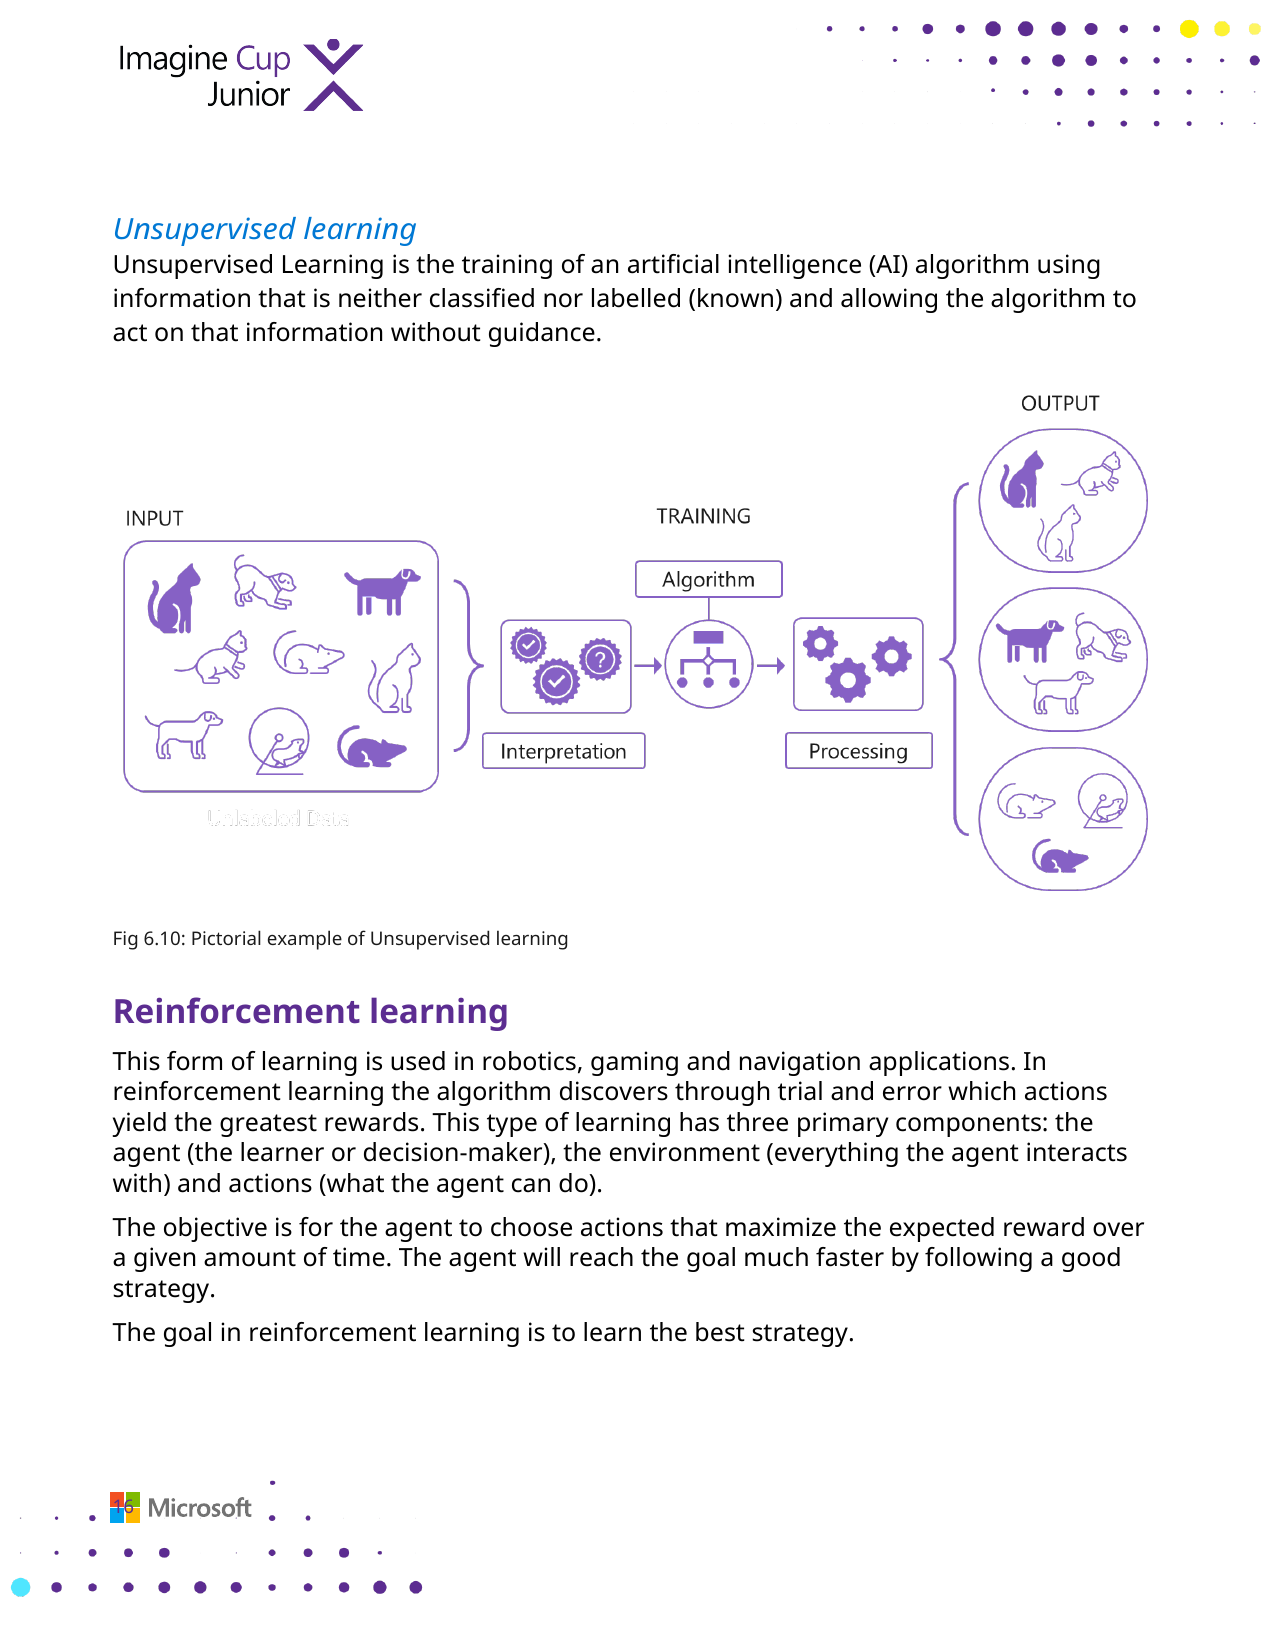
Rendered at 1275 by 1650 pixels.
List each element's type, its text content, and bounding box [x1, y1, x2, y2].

subtitle Unsupervised learning [112, 211, 1162, 247]
text Fig 6.10: Pictorial example of Unsupervised learning [112, 925, 1162, 951]
text The goal in reinforcement learning is to learn the best strategy. [112, 1317, 1162, 1347]
picture [112, 383, 1154, 891]
subtitle Reinforcement learning [112, 988, 1162, 1034]
picture [120, 12, 1275, 142]
picture [0, 1451, 444, 1603]
text Unsupervised Learning is the training of an artificial intelligence (AI) algorithm using information that is neither classified nor labelled (known) and allowing the algorithm to act on that information without guidance. [112, 247, 1162, 349]
text This form of learning is used in robotics, gaming and navigation applications. In reinforcement learning the algorithm discovers through trial and error which actions yield the greatest rewards. This type of learning has three primary components: the agent (the learner or decision-maker), the environment (everything the agent interacts with) and actions (what the agent can do). [112, 1046, 1162, 1200]
text The objective is for the agent to choose actions that maximize the expected reward over a given amount of time. The agent will reach the goal much faster by following a good strategy. [112, 1212, 1162, 1304]
